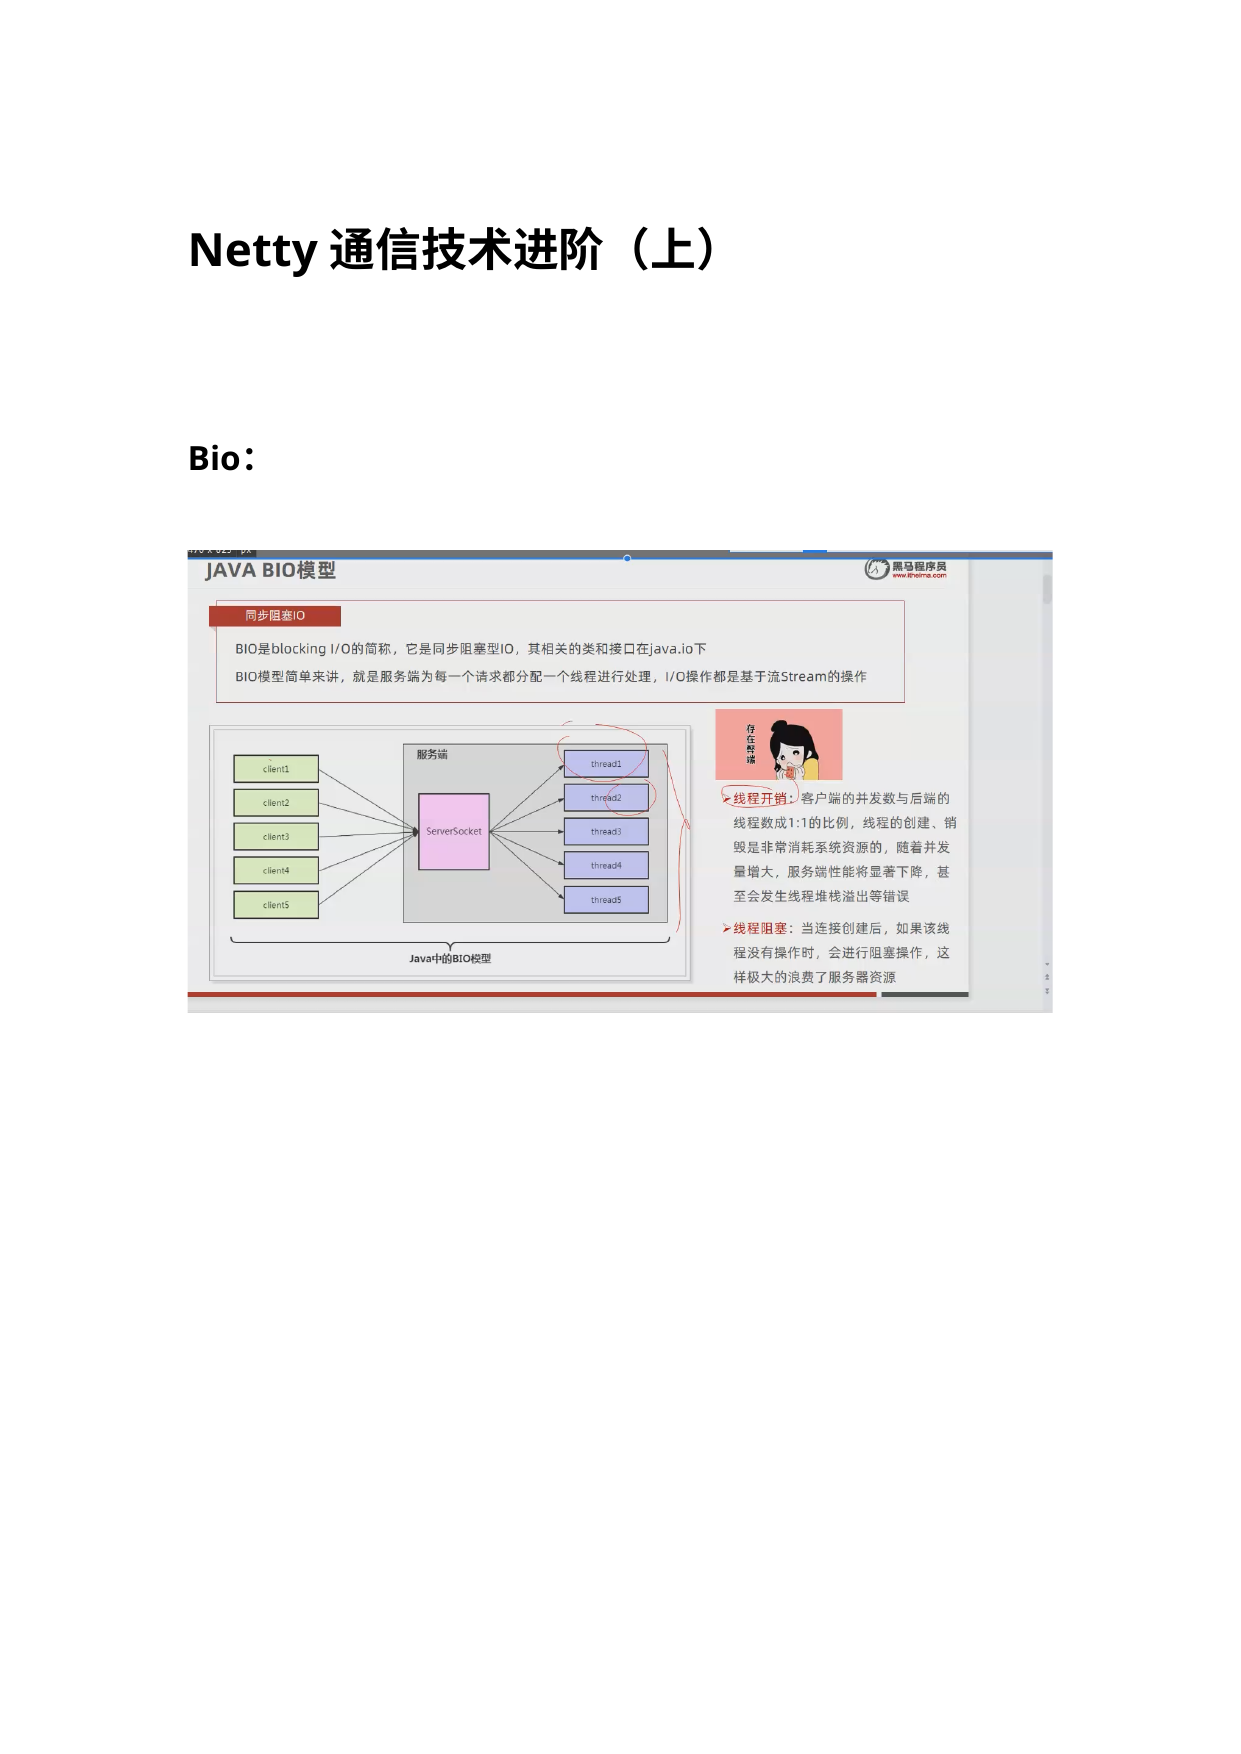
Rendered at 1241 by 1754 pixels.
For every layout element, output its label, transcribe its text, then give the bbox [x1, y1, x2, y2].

picture [187, 550, 1053, 1013]
subtitle Netty 通信技术进阶（上） [187, 197, 1053, 295]
subtitle Bio： [187, 423, 1053, 488]
